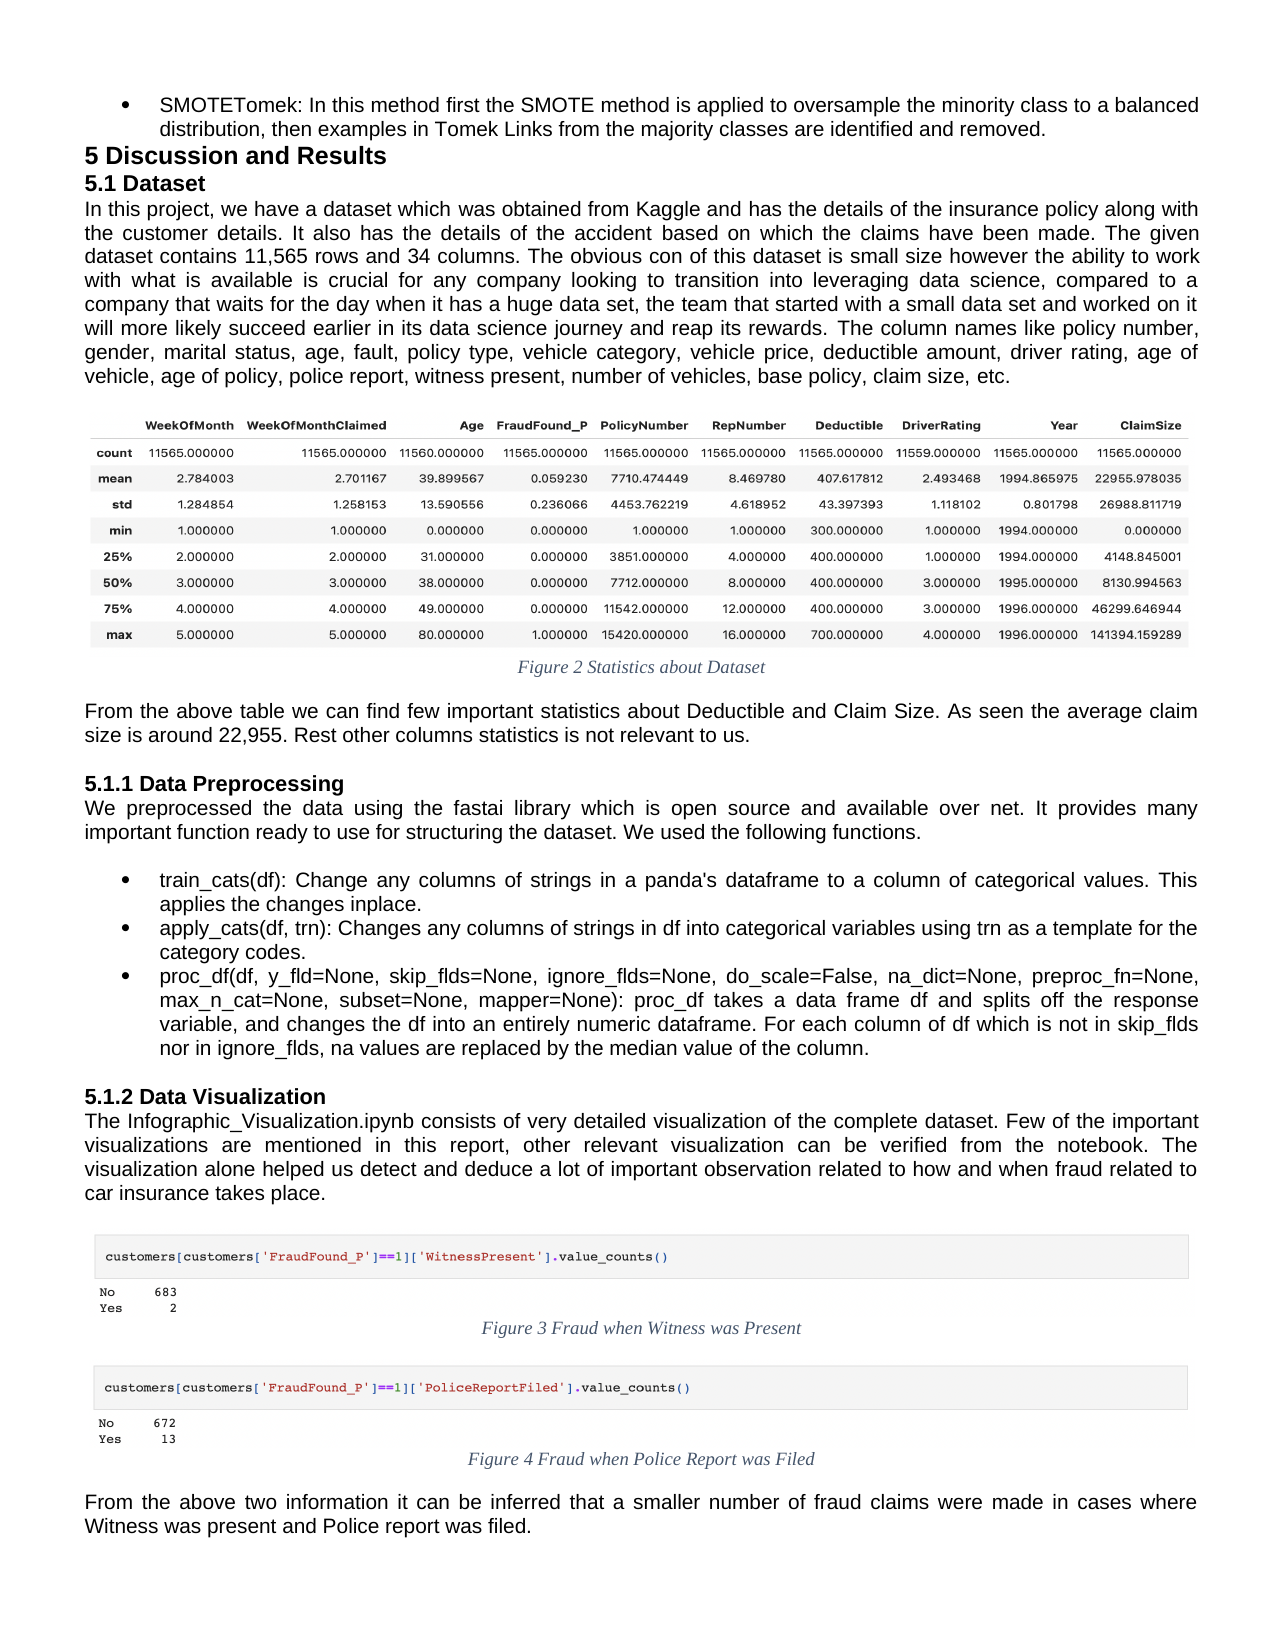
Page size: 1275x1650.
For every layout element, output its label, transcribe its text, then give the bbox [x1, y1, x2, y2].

text Figure 3 Fraud when Witness was Present [84, 1317, 1200, 1338]
text 5.1 Dataset [84, 170, 1200, 196]
text In this project, we have a dataset which was obtained from Kaggle and has the details of the insurance policy along with the customer details. It also has the details of the accident based on which the claims have been made. The given dataset contains 11,565 rows and 34 columns. The obvious con of this dataset is small size however the ability to work with what is available is crucial for any company looking to transition into leveraging data science, compared to a company that waits for the day when it has a huge data set, the team that started with a small data set and worked on it will more likely succeed earlier in its data science journey and reap its rewards. The column names like policy number, gender, marital status, age, fault, policy type, vehicle category, vehicle price, deductible amount, driver rating, age of vehicle, age of policy, police report, witness present, number of vehicles, base policy, claim size, etc. [84, 196, 1200, 388]
text Figure 2 Statistics about Dataset [84, 656, 1200, 678]
text The Infographic_Visualization.ipynb consists of very detailed visualization of the complete dataset. Few of the important visualizations are mentioned in this report, other relevant visualization can be verified from the notebook. The visualization alone helped us detect and deduce a lot of important observation related to how and when fraud related to car insurance takes place. [84, 1109, 1200, 1205]
text 5 Discussion and Results [84, 141, 1200, 170]
text 5.1.1 Data Preprocessing [84, 771, 1200, 796]
list train_cats(df): Change any columns of strings in a panda's dataframe to a column of categorical values. This applies the changes inplace. [122, 868, 1200, 916]
text 5.1.2 Data Visualization [84, 1084, 1200, 1109]
text Figure 4 Fraud when Police Report was Filed [84, 1448, 1200, 1469]
picture [89, 412, 1196, 657]
list proc_df(df, y_fld=None, skip_flds=None, ignore_flds=None, do_scale=False, na_dict=None, preproc_fn=None, max_n_cat=None, subset=None, mapper=None): proc_df takes a data frame df and splits off the response variable, and changes the df into an entirely numeric dataframe. For each column of df which is not in skip_flds nor in ignore_flds, na values are replaced by the median value of the column. [122, 964, 1200, 1060]
text From the above two information it can be inferred that a smaller number of fraud claims were made in cases where Witness was present and Police report was filed. [84, 1490, 1200, 1538]
picture [89, 1228, 1196, 1317]
picture [89, 1359, 1196, 1448]
list apply_cats(df, trn): Changes any columns of strings in df into categorical variables using trn as a template for the category codes. [122, 916, 1200, 964]
text From the above table we can find few important statistics about Deductible and Claim Size. As seen the average claim size is around 22,955. Rest other columns statistics is not relevant to us. [84, 699, 1200, 747]
list SMOTETomek: In this method first the SMOTE method is applied to oversample the minority class to a balanced distribution, then examples in Tomek Links from the majority classes are identified and removed. [122, 93, 1200, 141]
text We preprocessed the data using the fastai library which is open source and available over net. It provides many important function ready to use for structuring the dataset. We used the following functions. [84, 796, 1200, 844]
